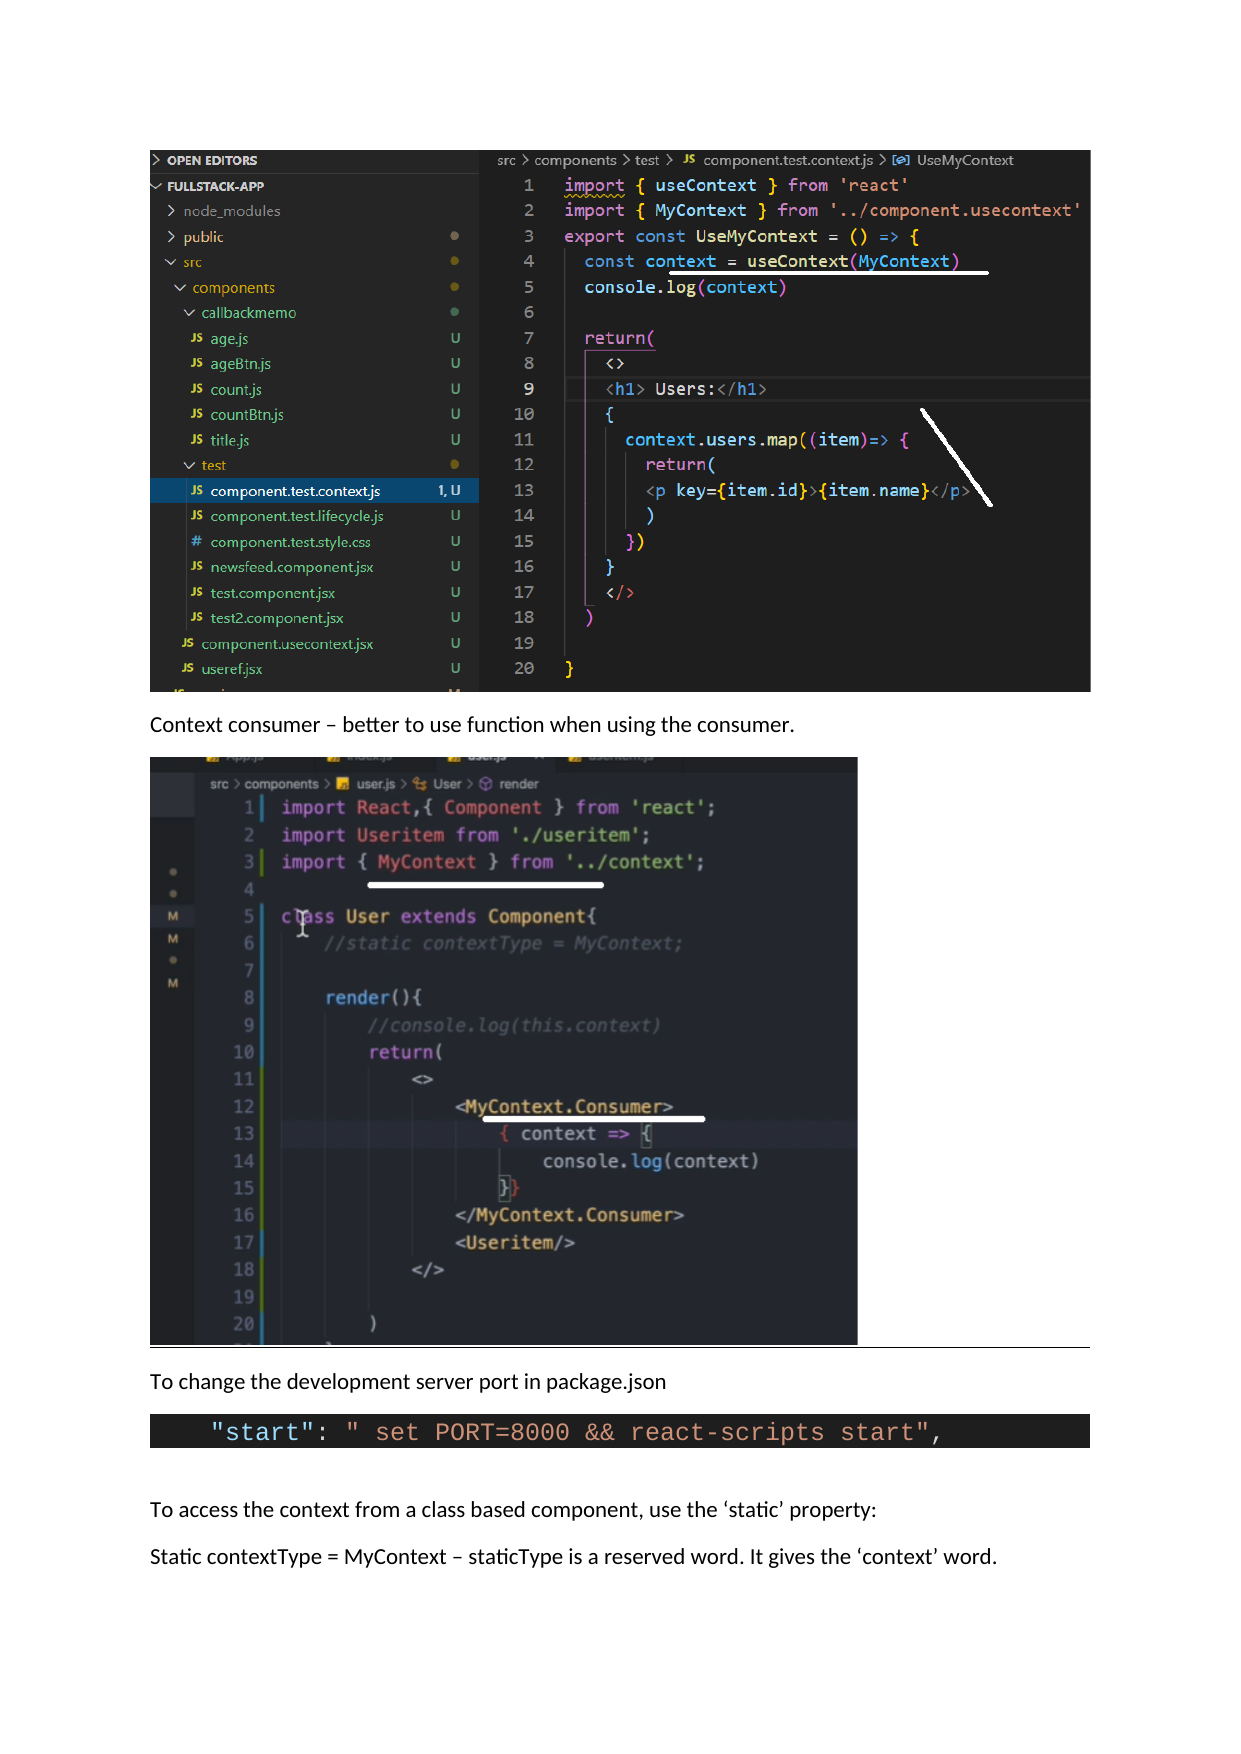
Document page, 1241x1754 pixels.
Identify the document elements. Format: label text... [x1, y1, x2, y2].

picture [150, 150, 1091, 692]
text To access the context from a class based component, use the ‘static’ property: [150, 1495, 1090, 1523]
text Context consumer – better to use function when using the consumer. [150, 711, 1090, 739]
text To change the development server port in package.json [150, 1367, 1090, 1395]
text Static contextType = MyContext – staticType is a reserved word. It gives the ‘context’ word. [150, 1542, 1090, 1570]
picture [150, 757, 858, 1345]
text "start": " set PORT=8000 && react-scripts start", [150, 1414, 1090, 1448]
